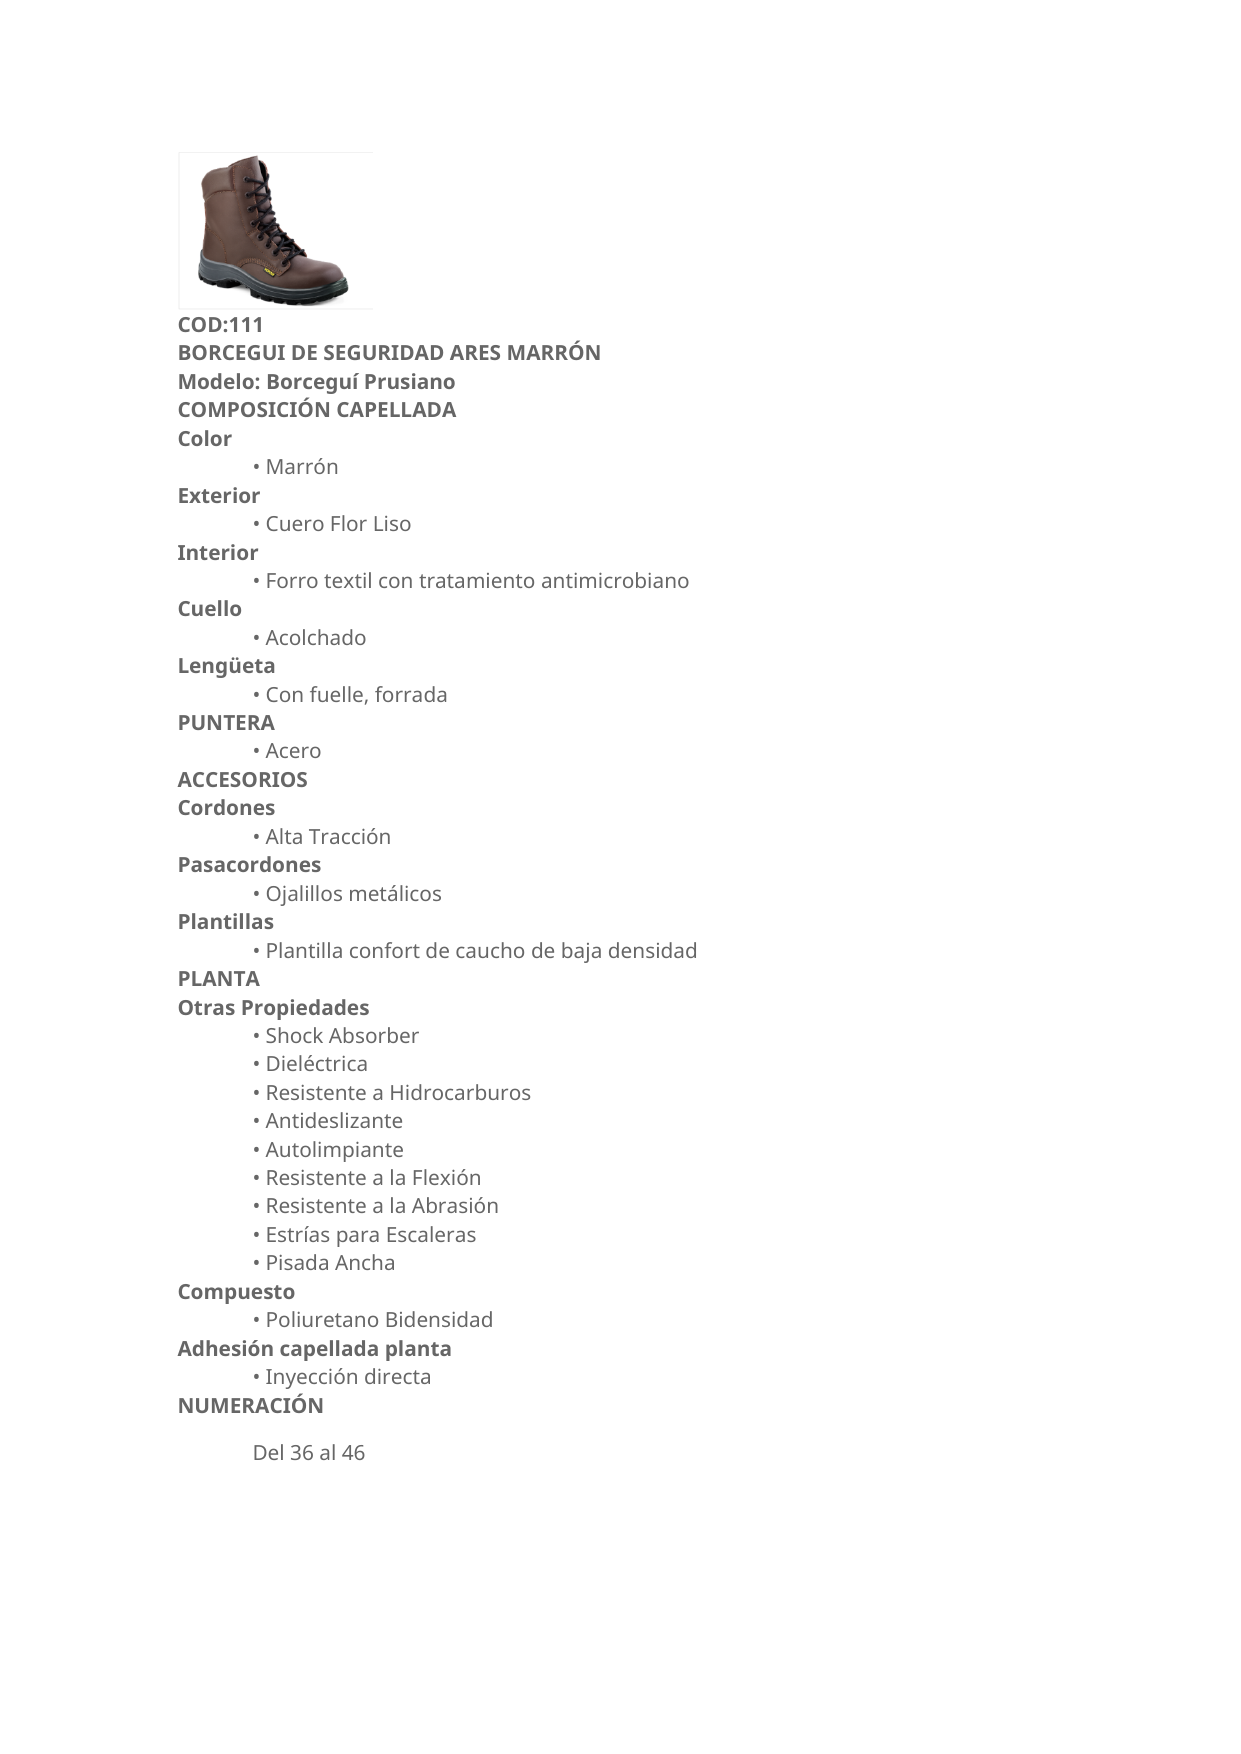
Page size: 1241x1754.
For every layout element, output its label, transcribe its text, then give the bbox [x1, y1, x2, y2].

text • Marrón [252, 452, 1063, 481]
text Cordones [177, 793, 1063, 822]
text Cuello [177, 594, 1063, 623]
picture [177, 147, 373, 311]
text BORCEGUI DE SEGURIDAD ARES MARRÓN [177, 338, 1063, 367]
text • Plantilla confort de caucho de baja densidad [252, 936, 1063, 964]
text Pasacordones [177, 850, 1063, 879]
text • Shock Absorber [252, 1021, 1063, 1049]
text • Resistente a la Abrasión [252, 1192, 1063, 1220]
text Lengüeta [177, 651, 1063, 680]
text Interior [177, 538, 1063, 566]
text COD:111 [177, 310, 1063, 338]
text • Acero [252, 737, 1063, 765]
text • Resistente a la Flexión [252, 1163, 1063, 1192]
text • Forro textil con tratamiento antimicrobiano [252, 566, 1063, 594]
text • Con fuelle, forrada [252, 680, 1063, 708]
text PLANTA [177, 964, 1063, 993]
text Modelo: Borceguí Prusiano [177, 367, 1063, 395]
text Exterior [177, 481, 1063, 509]
text • Acolchado [252, 623, 1063, 651]
text Del 36 al 46 [252, 1438, 1063, 1466]
text PUNTERA [177, 708, 1063, 737]
text COMPOSICIÓN CAPELLADA [177, 395, 1063, 424]
text Compuesto [177, 1277, 1063, 1305]
text • Cuero Flor Liso [252, 509, 1063, 538]
text NUMERACIÓN [177, 1391, 1063, 1419]
text • Poliuretano Bidensidad [252, 1305, 1063, 1334]
text • Dieléctrica [252, 1049, 1063, 1078]
text ACCESORIOS [177, 765, 1063, 793]
text Color [177, 424, 1063, 452]
text • Alta Tracción [252, 822, 1063, 850]
text • Ojalillos metálicos [252, 879, 1063, 907]
text • Pisada Ancha [252, 1248, 1063, 1277]
text • Autolimpiante [252, 1135, 1063, 1163]
text • Resistente a Hidrocarburos [252, 1078, 1063, 1106]
text • Antideslizante [252, 1106, 1063, 1135]
text • Inyección directa [252, 1362, 1063, 1391]
text Plantillas [177, 907, 1063, 936]
text • Estrías para Escaleras [252, 1220, 1063, 1248]
text Adhesión capellada planta [177, 1334, 1063, 1362]
text Otras Propiedades [177, 993, 1063, 1021]
